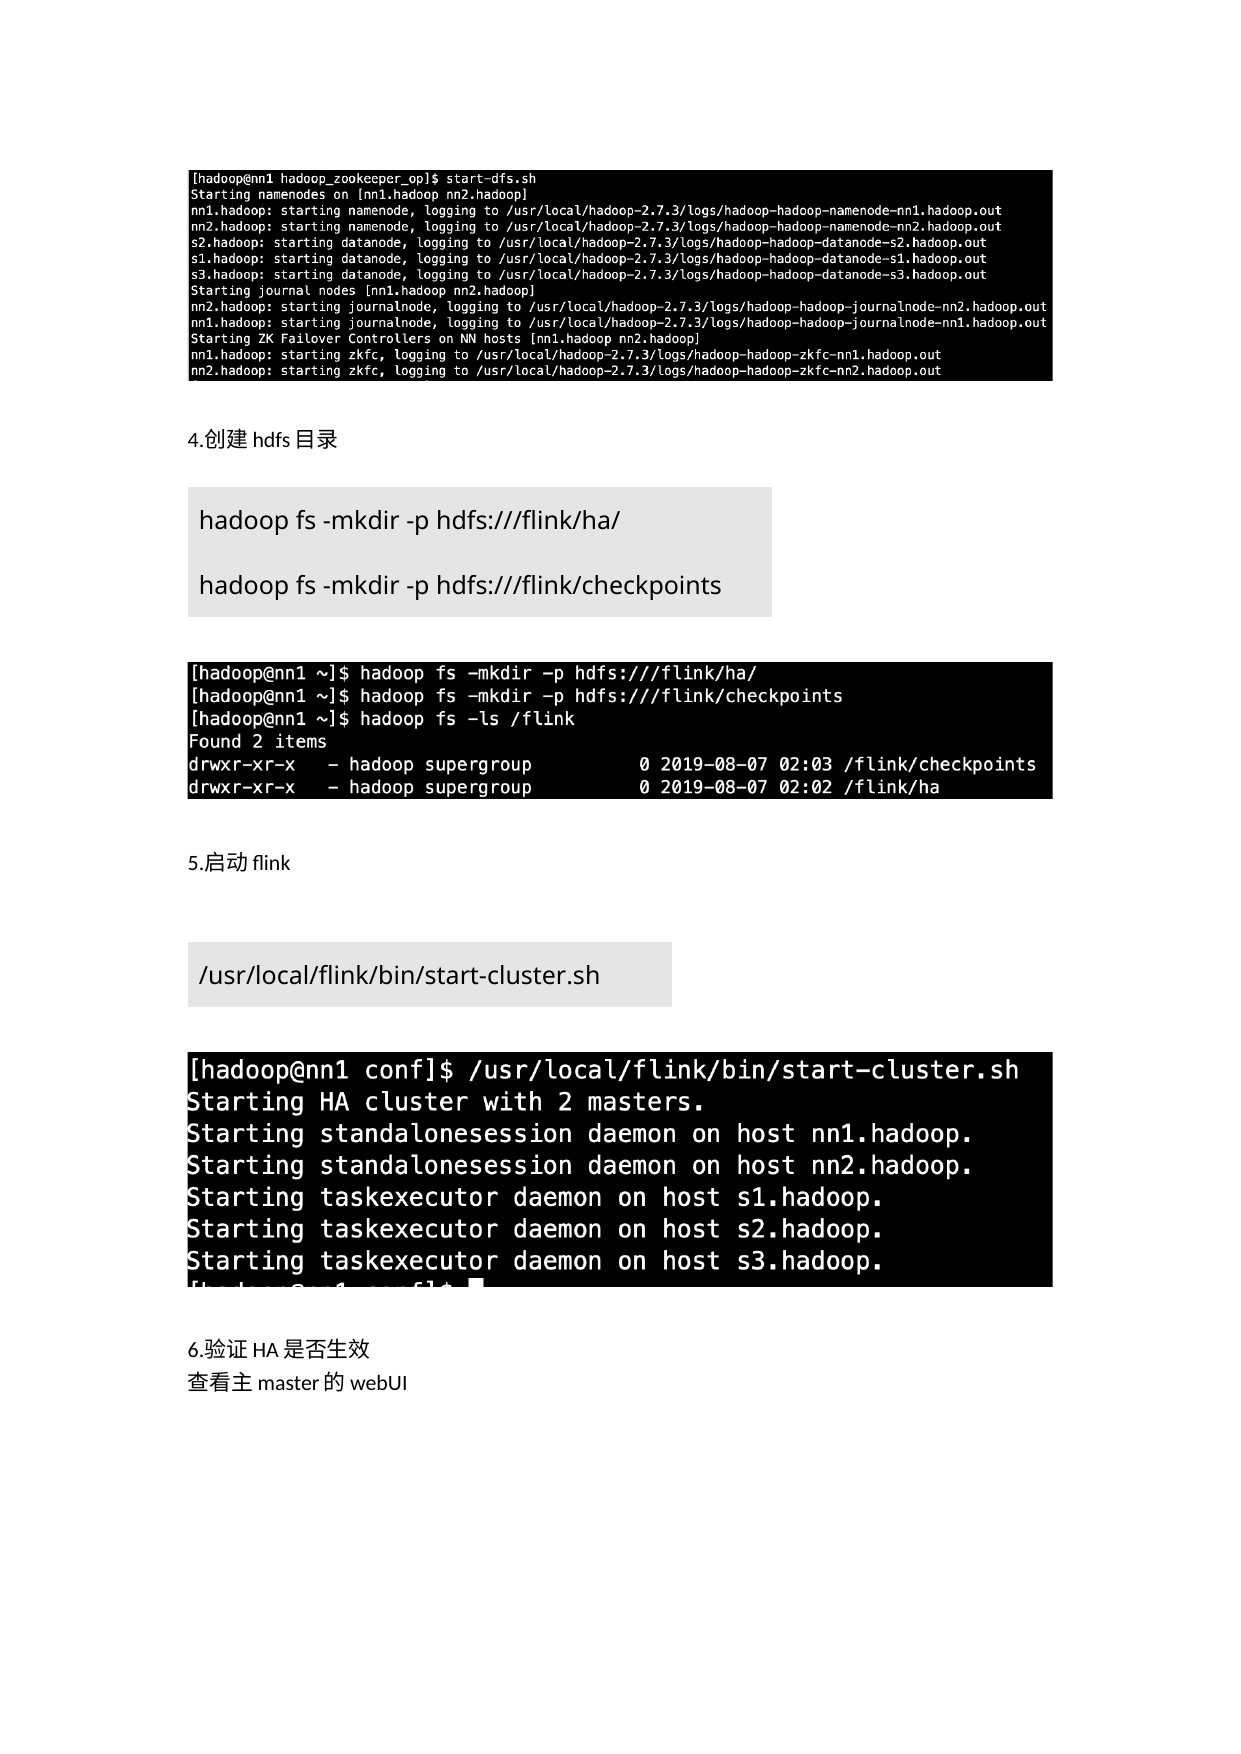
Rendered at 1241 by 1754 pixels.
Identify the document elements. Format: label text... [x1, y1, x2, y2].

text 6.验证HA是否生效 [187, 1332, 1053, 1364]
text 4.创建hdfs目录 [187, 422, 1053, 454]
picture [187, 170, 1053, 381]
picture [187, 662, 1053, 799]
picture [187, 1052, 1053, 1287]
table_header hadoop fs -mkdir -p hdfs:///flink/ha/ hadoop fs -mkdir -p hdfs:///flink/checkpoints [188, 487, 772, 617]
table_header /usr/local/flink/bin/start-cluster.sh [188, 942, 672, 1007]
text 5.启动flink [187, 844, 1053, 877]
text 查看主master的webUI [187, 1364, 1053, 1397]
